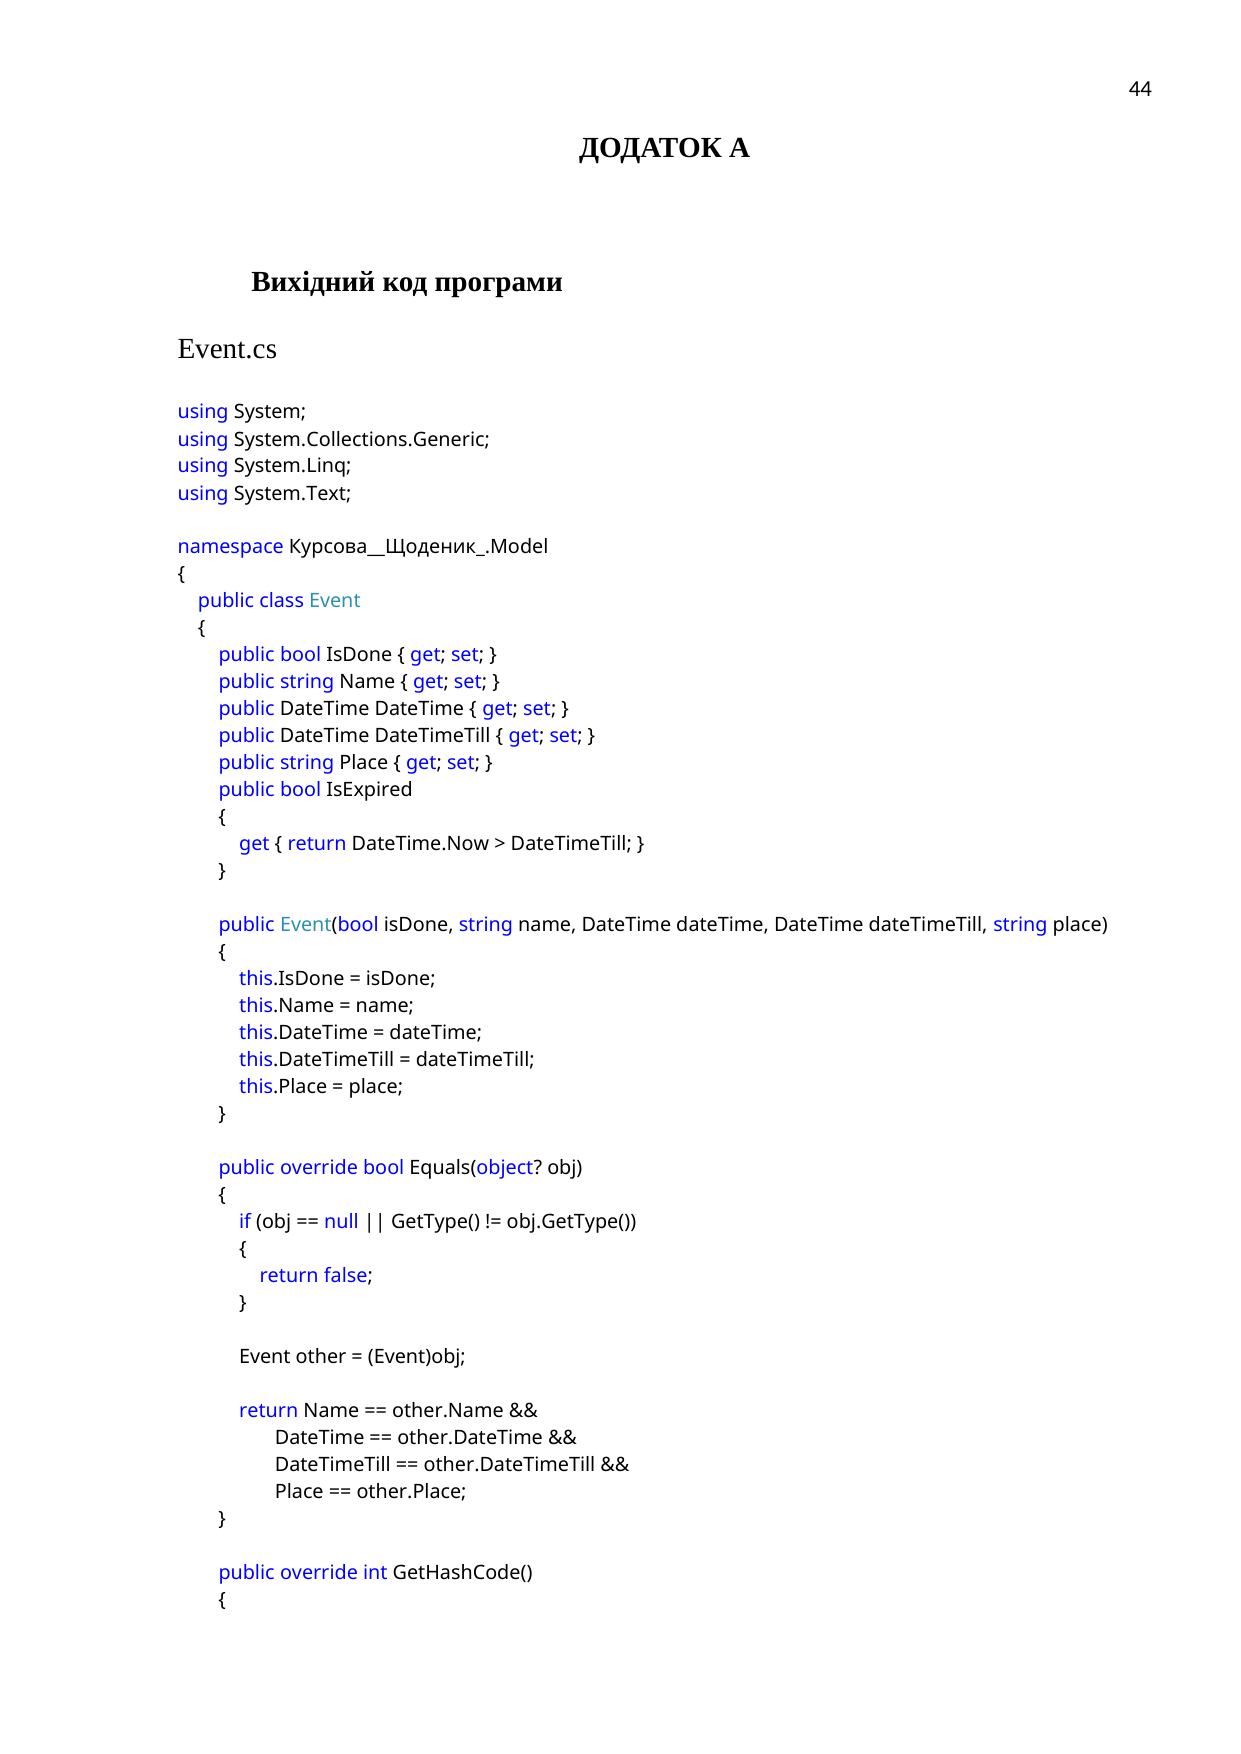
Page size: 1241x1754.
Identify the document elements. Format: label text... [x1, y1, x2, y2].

text if (obj == null || GetType() != obj.GetType()) [177, 1207, 1152, 1234]
text } [177, 1288, 1152, 1315]
text { [177, 560, 1152, 587]
text DateTime == other.DateTime && [177, 1423, 1152, 1450]
text public DateTime DateTimeTill { get; set; } [177, 722, 1152, 748]
text Place == other.Place; [177, 1477, 1152, 1504]
text public override bool Equals(object? obj) [177, 1153, 1152, 1180]
text this.IsDone = isDone; [177, 964, 1152, 991]
text using System.Linq; [177, 452, 1152, 479]
text public class Event [177, 587, 1152, 614]
text public bool IsExpired [177, 776, 1152, 802]
text { [177, 614, 1152, 641]
text public DateTime DateTime { get; set; } [177, 694, 1152, 722]
text public string Place { get; set; } [177, 748, 1152, 776]
text ДОДАТОК А [177, 130, 1152, 163]
text Event other = (Event)obj; [177, 1342, 1152, 1369]
text } [177, 856, 1152, 883]
text } [177, 1099, 1152, 1126]
text { [177, 937, 1152, 964]
text using System.Collections.Generic; [177, 425, 1152, 452]
text using System.Text; [177, 479, 1152, 506]
text { [177, 802, 1152, 829]
text Вихідний код програми [177, 264, 1152, 297]
text public Event(bool isDone, string name, DateTime dateTime, DateTime dateTimeTill, string place) [177, 910, 1152, 937]
text public override int GetHashCode() [177, 1558, 1152, 1585]
text { [177, 1234, 1152, 1261]
text return Name == other.Name && [177, 1396, 1152, 1423]
text namespace Курсова__Щоденик_.Model [177, 533, 1152, 560]
text } [177, 1504, 1152, 1531]
text this.DateTime = dateTime; [177, 1018, 1152, 1045]
text using System; [177, 398, 1152, 425]
text this.DateTimeTill = dateTimeTill; [177, 1045, 1152, 1072]
text public string Name { get; set; } [177, 668, 1152, 694]
text DateTimeTill == other.DateTimeTill && [177, 1450, 1152, 1477]
text get { return DateTime.Now > DateTimeTill; } [177, 829, 1152, 856]
text { [177, 1585, 1152, 1612]
text this.Name = name; [177, 991, 1152, 1018]
text return false; [177, 1261, 1152, 1288]
text this.Place = place; [177, 1072, 1152, 1099]
text Event.cs [177, 331, 1152, 364]
text { [177, 1180, 1152, 1207]
text public bool IsDone { get; set; } [177, 641, 1152, 668]
